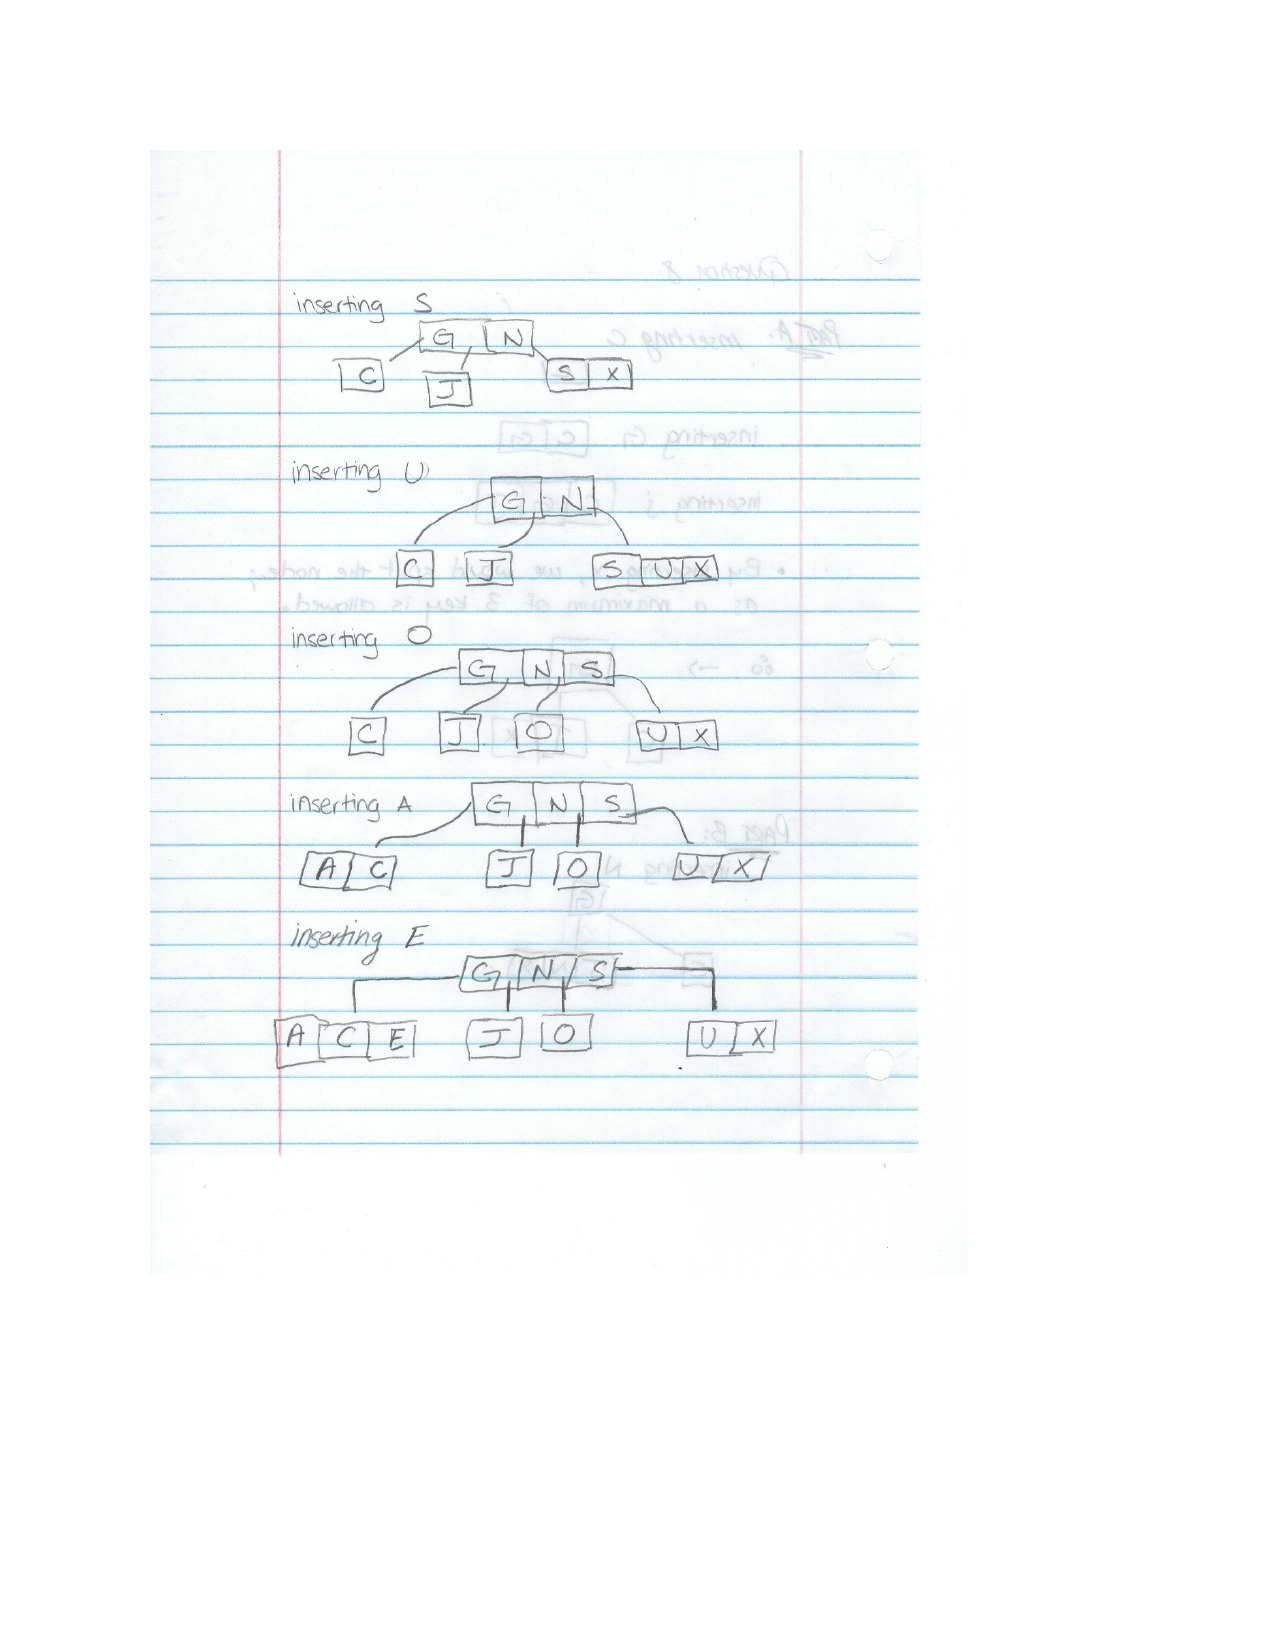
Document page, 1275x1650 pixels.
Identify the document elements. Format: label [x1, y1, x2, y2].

picture [150, 150, 968, 1275]
